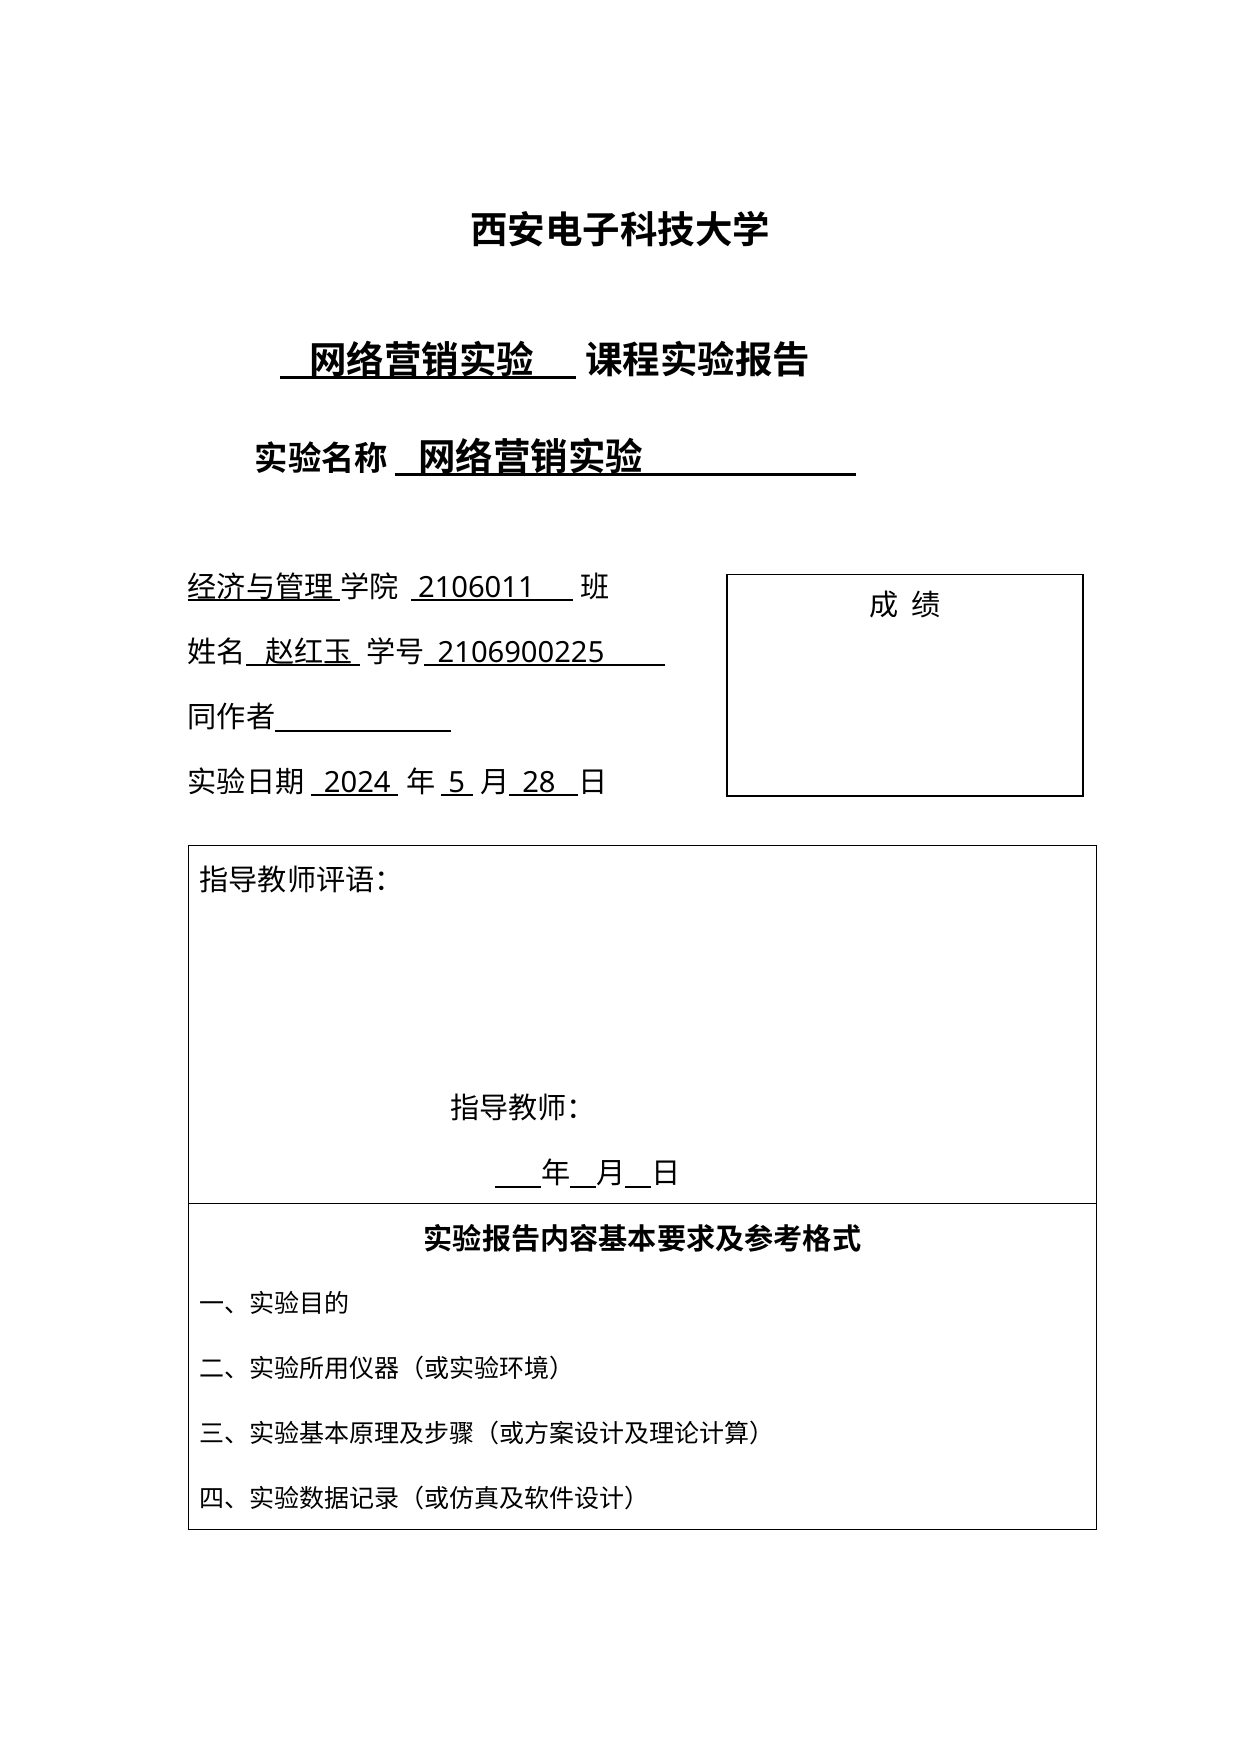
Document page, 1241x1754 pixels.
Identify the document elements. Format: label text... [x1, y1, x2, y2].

text 西安电子科技大学 [187, 194, 1053, 259]
text 网络营销实验 课程实验报告 [187, 324, 1053, 389]
text 经济与管理 学院 2106011 班 [187, 552, 1053, 617]
text 实验名称 网络营销实验 [187, 422, 1053, 487]
text 同作者 [187, 682, 726, 747]
text 实验日期 2024 年 5 月 28 日 [187, 747, 1053, 812]
table_header 指导教师评语： 指导教师： 年 月 日 [189, 846, 1096, 1203]
text 姓名 赵红玉 学号 2106900225 [187, 617, 726, 682]
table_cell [189, 1204, 1096, 1529]
